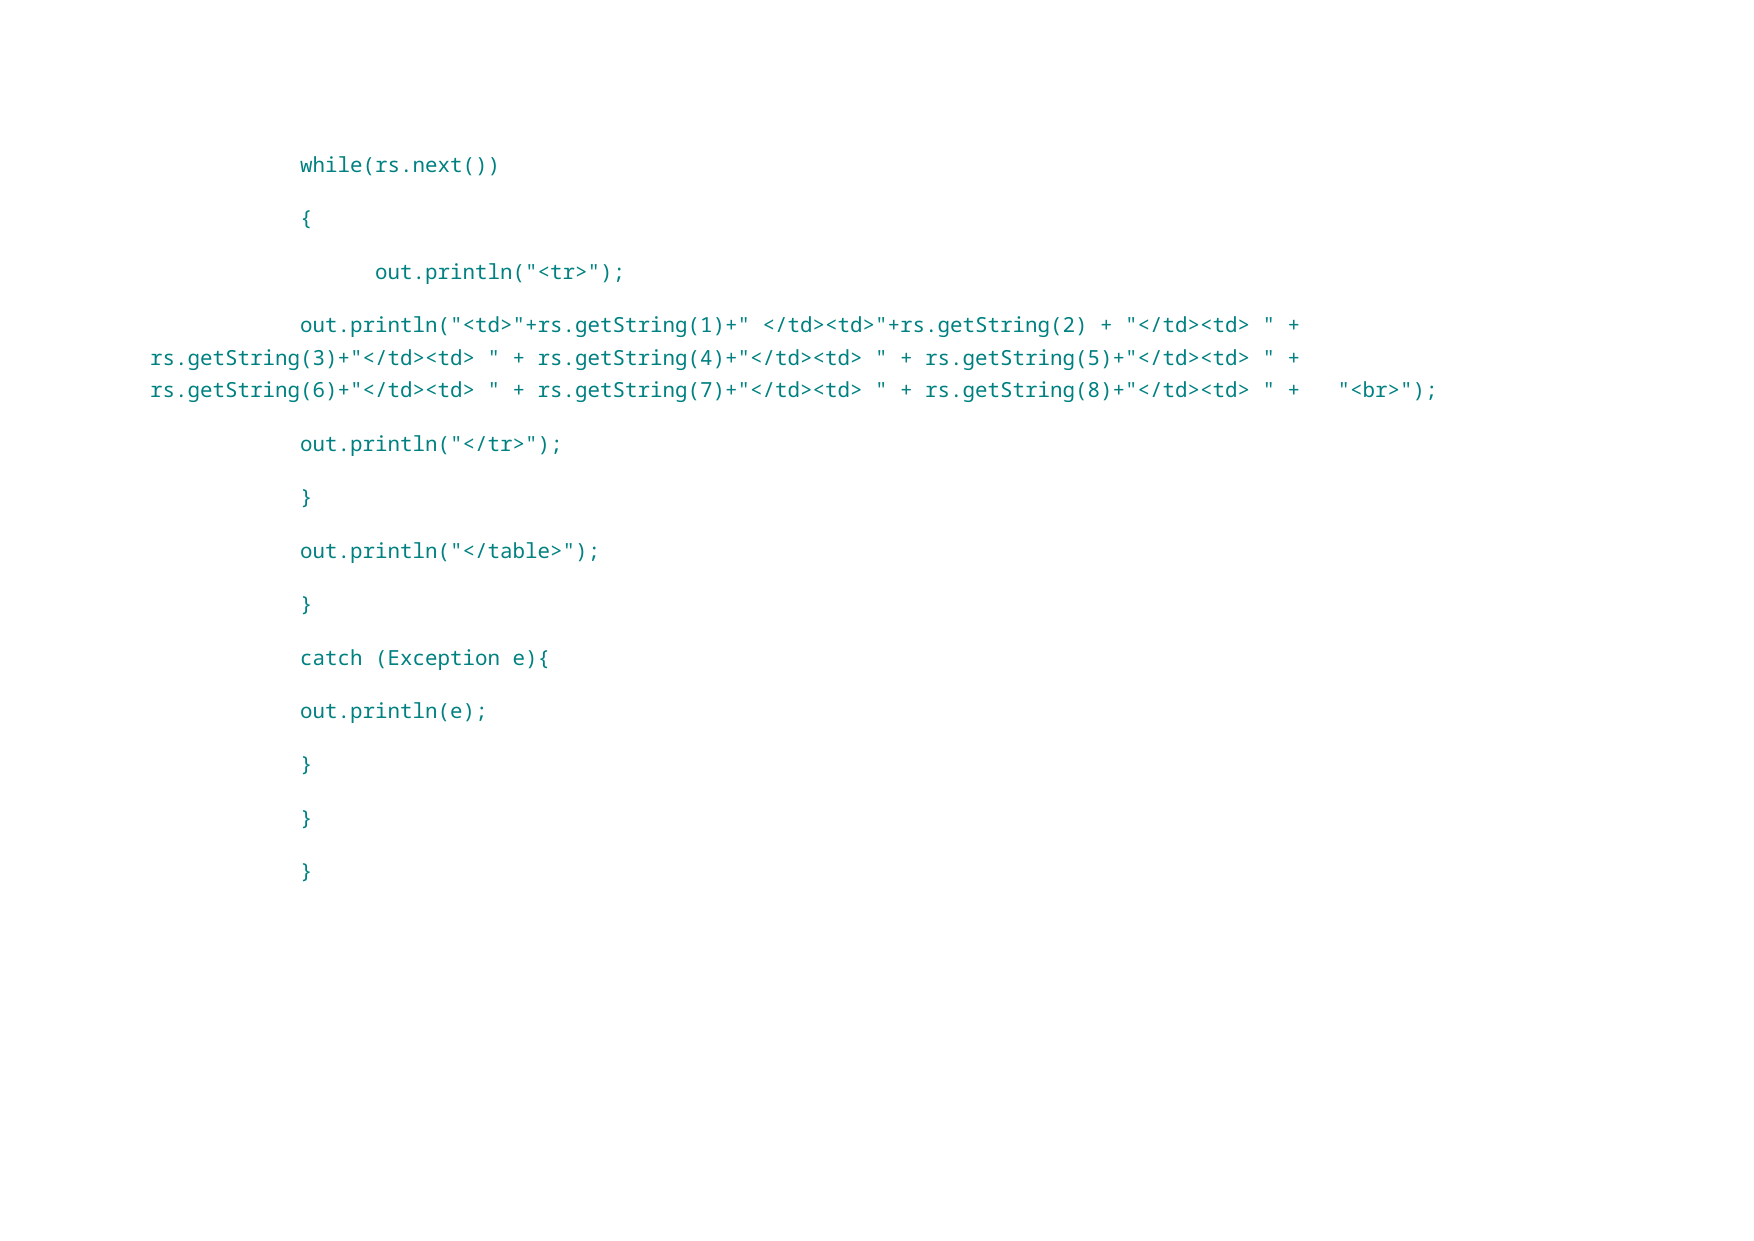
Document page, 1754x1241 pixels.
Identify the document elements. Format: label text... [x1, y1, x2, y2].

text out.println(e); [150, 696, 1604, 724]
text while(rs.next()) [150, 150, 1604, 178]
text } [150, 589, 1604, 618]
text } [150, 749, 1604, 778]
text out.println("</tr>"); [150, 429, 1604, 457]
text catch (Exception e){ [150, 643, 1604, 671]
text { [150, 203, 1604, 232]
text out.println("<tr>"); [150, 257, 1604, 285]
text } [150, 803, 1604, 831]
text } [150, 856, 1604, 885]
text out.println("</table>"); [150, 536, 1604, 564]
text } [150, 482, 1604, 511]
text out.println("<td>"+rs.getString(1)+" </td><td>"+rs.getString(2) + "</td><td> " + rs.getString(3)+"</td><td> " + rs.getString(4)+"</td><td> " + rs.getString(5)+"</td><td> " + rs.getString(6)+"</td><td> " + rs.getString(7)+"</td><td> " + rs.getString(8)+"</td><td> " + "<br>"); [150, 310, 1604, 404]
